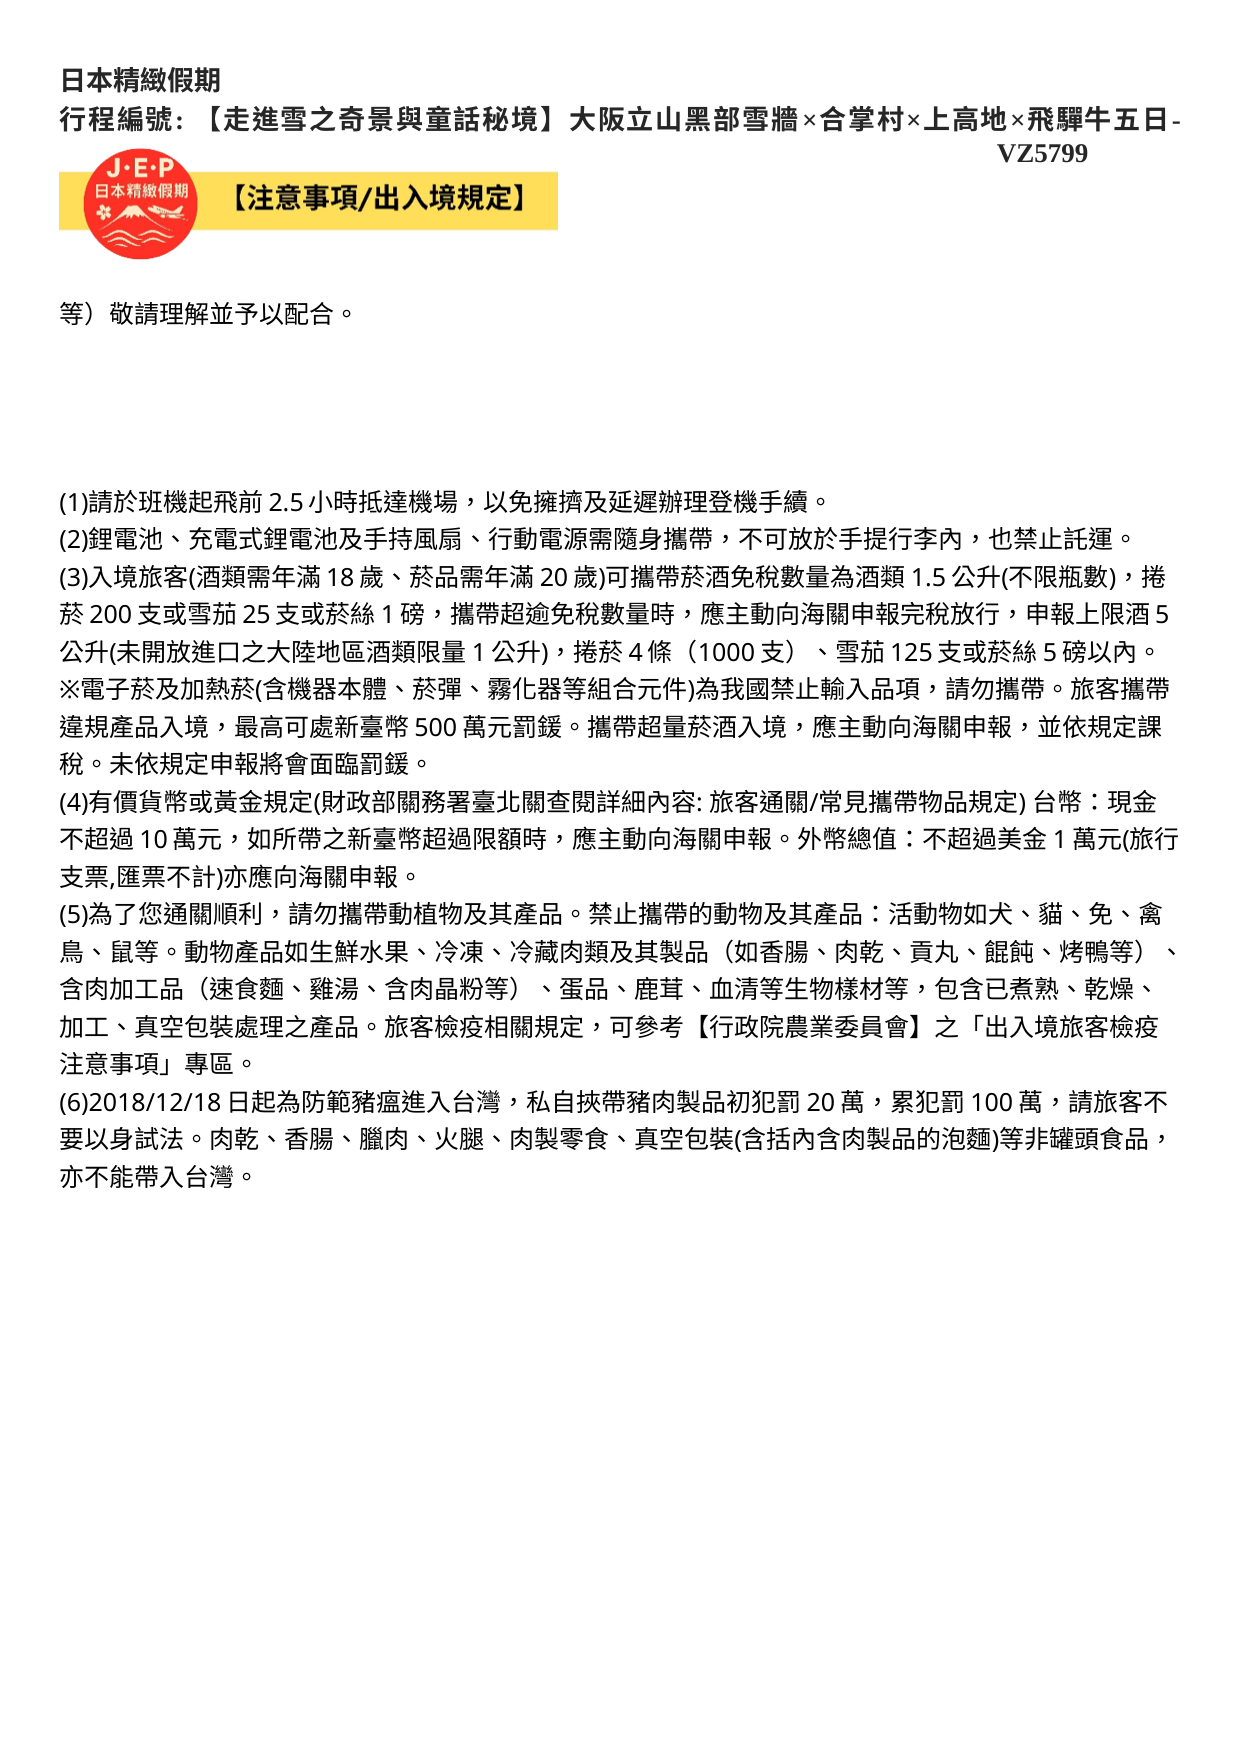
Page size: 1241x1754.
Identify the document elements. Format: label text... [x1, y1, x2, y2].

text (1)請於班機起飛前2.5小時抵達機場，以免擁擠及延遲辦理登機手續。 [59, 444, 1181, 519]
picture [59, 141, 558, 261]
text (6)2018/12/18日起為防範豬瘟進入台灣，私自挾帶豬肉製品初犯罰20萬，累犯罰100萬，請旅客不要以身試法。肉乾、香腸、臘肉、火腿、肉製零食、真空包裝(含括內含肉製品的泡麵)等非罐頭食品，亦不能帶入台灣。 [59, 1082, 1181, 1194]
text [59, 182, 1181, 369]
text (3)入境旅客(酒類需年滿18歲、菸品需年滿20歲)可攜帶菸酒免稅數量為酒類1.5公升(不限瓶數)，捲菸200支或雪茄25支或菸絲1磅，攜帶超逾免稅數量時，應主動向海關申報完稅放行，申報上限酒5公升(未開放進口之大陸地區酒類限量1公升)，捲菸4條（1000支）、雪茄125支或菸絲5磅以內。 [59, 557, 1181, 669]
text (2)鋰電池、充電式鋰電池及手持風扇、行動電源需隨身攜帶，不可放於手提行李內，也禁止託運。 [59, 519, 1181, 557]
text ※電子菸及加熱菸(含機器本體、菸彈、霧化器等組合元件)為我國禁止輸入品項，請勿攜帶。旅客攜帶違規產品入境，最高可處新臺幣500萬元罰鍰。攜帶超量菸酒入境，應主動向海關申報，並依規定課稅。未依規定申報將會面臨罰鍰。 (4)有價貨幣或黃金規定(財政部關務署臺北關查閱詳細內容: 旅客通關/常見攜帶物品規定) 台幣：現金不超過10萬元，如所帶之新臺幣超過限額時，應主動向海關申報。外幣總值：不超過美金1萬元(旅行支票,匯票不計)亦應向海關申報。 (5)為了您通關順利，請勿攜帶動植物及其產品。禁止攜帶的動物及其產品：活動物如犬、貓、免、禽鳥、鼠等。動物產品如生鮮水果、冷凍、冷藏肉類及其製品（如香腸、肉乾、貢丸、餛飩、烤鴨等）、含肉加工品（速食麵、雞湯、含肉晶粉等）、蛋品、鹿茸、血清等生物樣材等，包含已煮熟、乾燥、加工、真空包裝處理之產品。旅客檢疫相關規定，可參考【行政院農業委員會】之「出入境旅客檢疫注意事項」專區。 [59, 669, 1181, 1082]
